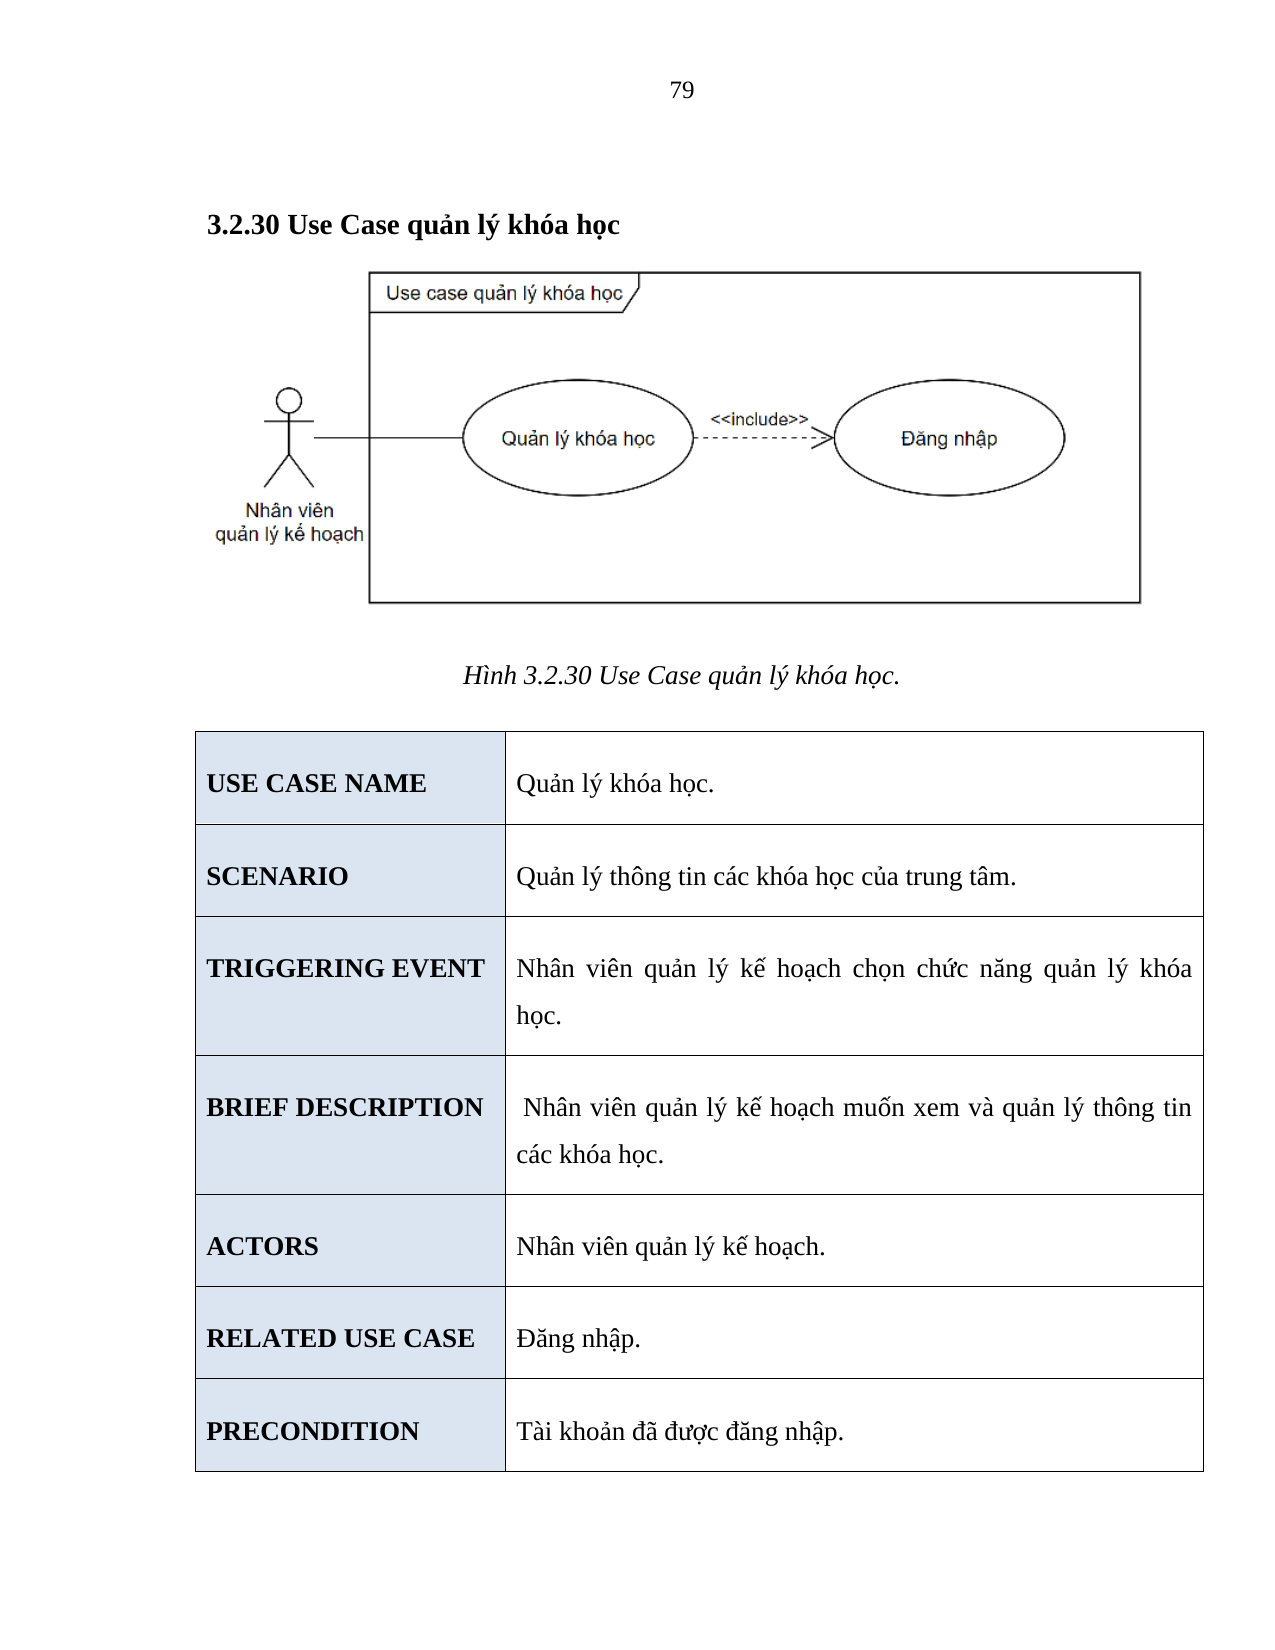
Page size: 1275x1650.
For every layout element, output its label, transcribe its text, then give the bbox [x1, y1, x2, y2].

table_cell Nhân viên quản lý kế hoạch muốn xem và quản lý thông tin các khóa học. [506, 1056, 1203, 1194]
table_cell Quản lý thông tin các khóa học của trung tâm. [506, 825, 1203, 916]
table_cell ACTORS [196, 1195, 505, 1286]
table_cell Nhân viên quản lý kế hoạch. [506, 1195, 1203, 1286]
table_header USE CASE NAME [196, 732, 505, 823]
table_cell BRIEF DESCRIPTION [196, 1056, 505, 1194]
table_cell Tài khoản đã được đăng nhập. [506, 1379, 1203, 1471]
subtitle 3.2.30 Use Case quản lý khóa học [207, 207, 1157, 240]
picture [206, 257, 1157, 621]
table_cell TRIGGERING EVENT [196, 917, 505, 1055]
table_header Quản lý khóa học. [506, 732, 1203, 823]
table_cell RELATED USE CASE [196, 1287, 505, 1378]
table_cell Nhân viên quản lý kế hoạch chọn chức năng quản lý khóa học. [506, 917, 1203, 1055]
table_cell Đăng nhập. [506, 1287, 1203, 1378]
table_cell PRECONDITION [196, 1379, 505, 1471]
table_cell SCENARIO [196, 825, 505, 916]
text Hình 3.2.30 Use Case quản lý khóa học. [207, 659, 1157, 691]
